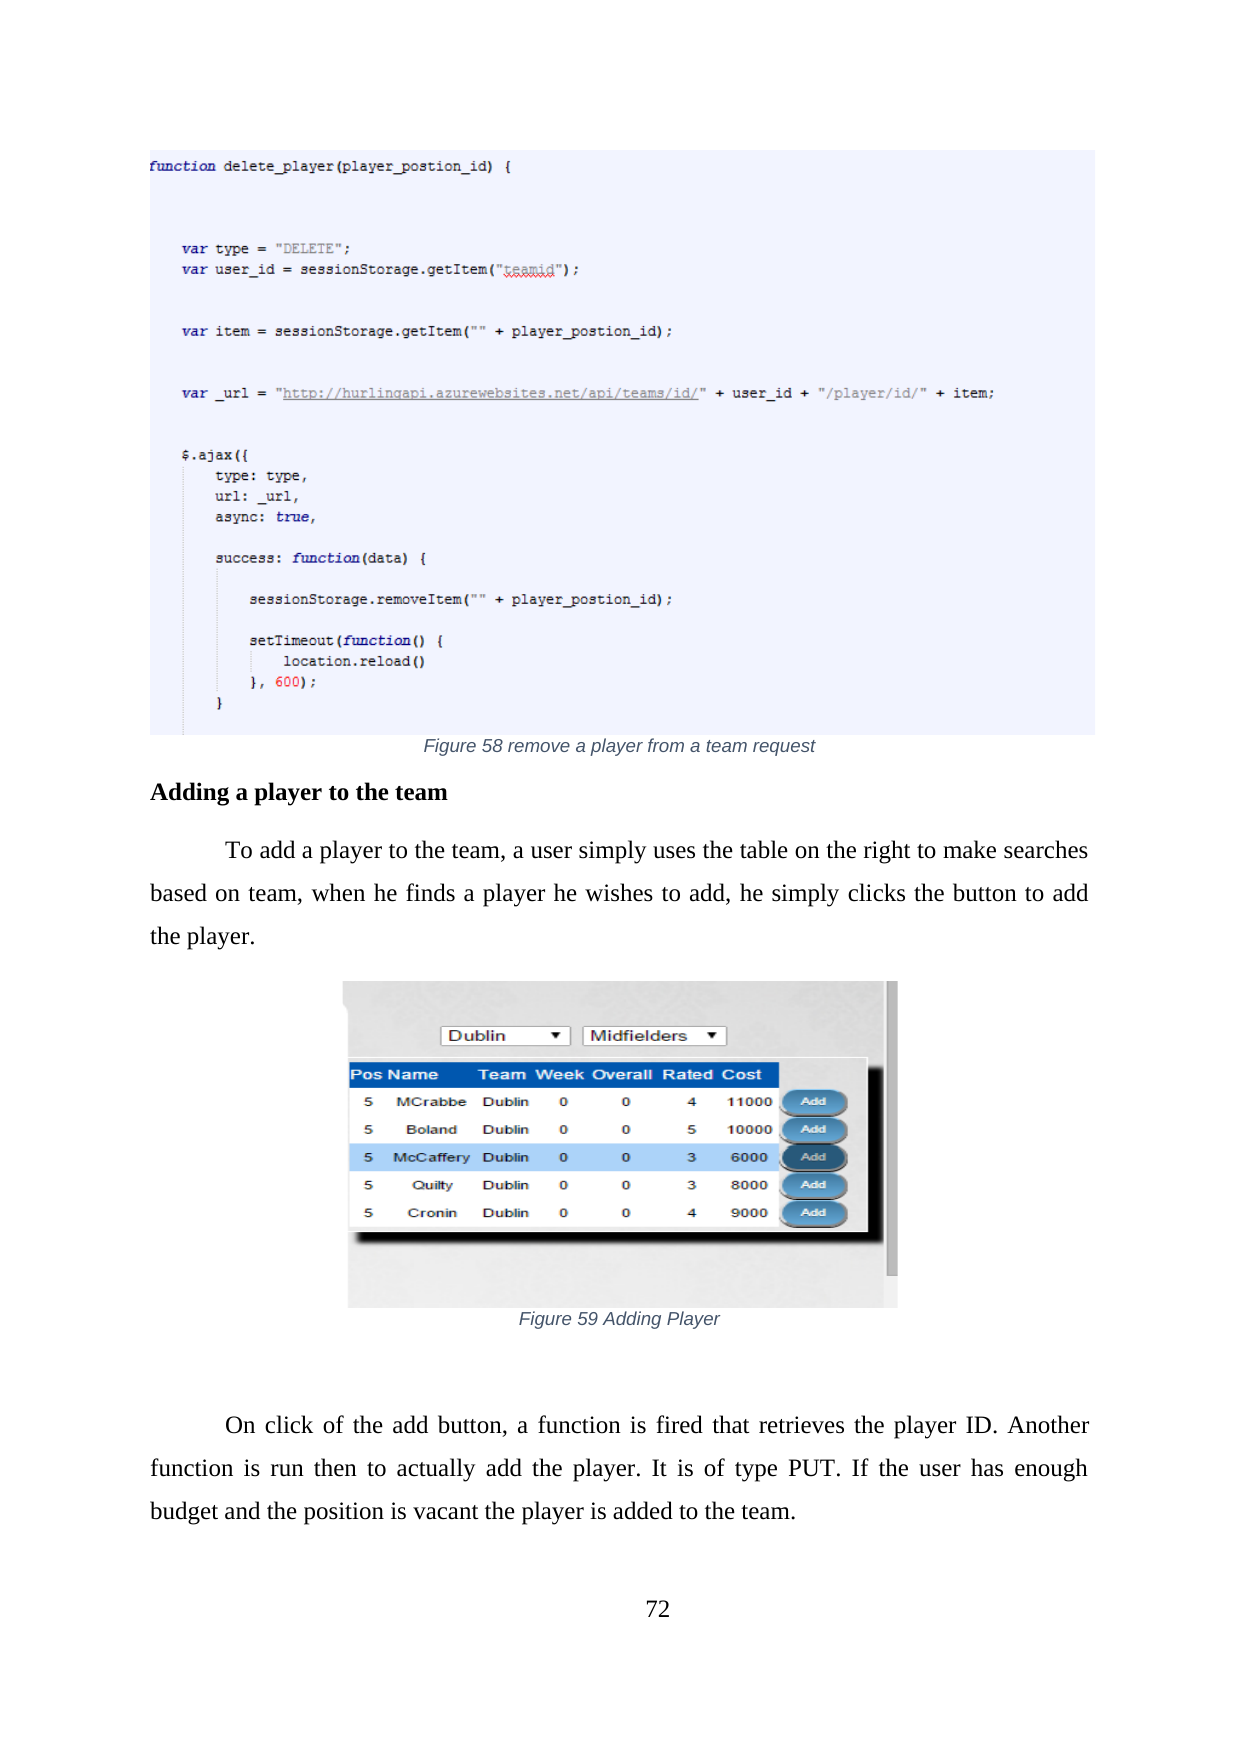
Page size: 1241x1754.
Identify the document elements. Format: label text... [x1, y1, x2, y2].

text To add a player to the team, a user simply uses the table on the right to make searches based on team, when he finds a player he wishes to add, he simply clicks the button to add the player. [150, 835, 1090, 950]
picture [342, 981, 898, 1308]
picture [150, 150, 1096, 735]
text On click of the add button, a function is fired that retrieves the player ID. Another function is run then to actually add the player. It is of type PUT. If the user has enough budget and the position is vacant the player is added to the team. [150, 1410, 1090, 1525]
subtitle Adding a player to the team [150, 777, 1090, 806]
